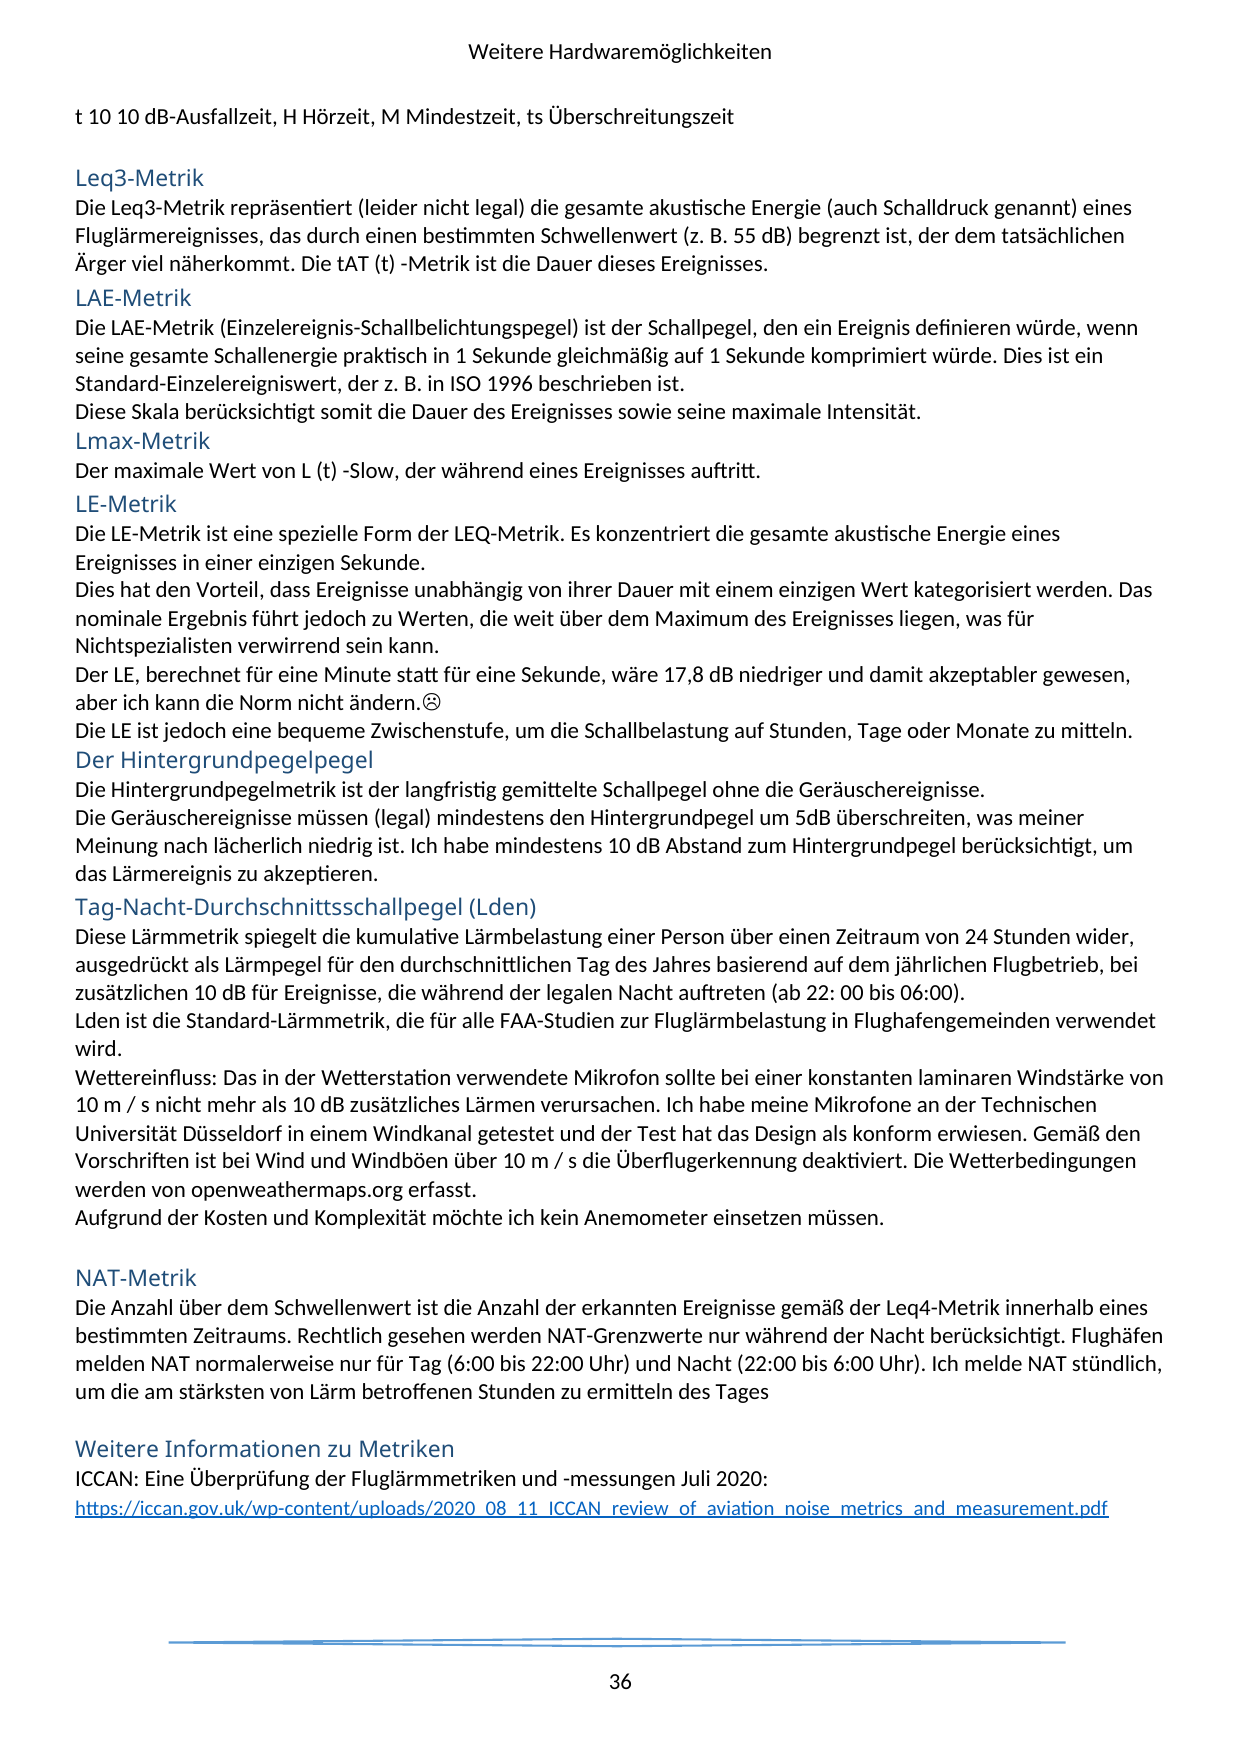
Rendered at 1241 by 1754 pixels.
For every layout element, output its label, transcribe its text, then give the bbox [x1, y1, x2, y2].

text NAT-Metrik [75, 1231, 1165, 1293]
text Die Hintergrundpegelmetrik ist der langfristig gemittelte Schallpegel ohne die Geräuschereignisse. [75, 775, 1165, 803]
text Die Leq3-Metrik repräsentiert (leider nicht legal) die gesamte akustische Energie (auch Schalldruck genannt) eines Fluglärmereignisses, das durch einen bestimmten Schwellenwert (z. B. 55 dB) begrenzt ist, der dem tatsächlichen Ärger viel näherkommt. Die tAT (t) -Metrik ist die Dauer dieses Ereignisses. [75, 193, 1165, 277]
subtitle LAE-Metrik [75, 282, 1165, 313]
text Dies hat den Vorteil, dass Ereignisse unabhängig von ihrer Dauer mit einem einzigen Wert kategorisiert werden. Das nominale Ergebnis führt jedoch zu Werten, die weit über dem Maximum des Ereignisses liegen, was für Nichtspezialisten verwirrend sein kann. Der LE, berechnet für eine Minute statt für eine Sekunde, wäre 17,8 dB niedriger und damit akzeptabler gewesen, aber ich kann die Norm nicht ändern. Die LE ist jedoch eine bequeme Zwischenstufe, um die Schallbelastung auf Stunden, Tage oder Monate zu mitteln. [75, 576, 1165, 744]
text Der Hintergrundpegelpegel [75, 744, 1165, 775]
text Diese Lärmmetrik spiegelt die kumulative Lärmbelastung einer Person über einen Zeitraum von 24 Stunden wider, ausgedrückt als Lärmpegel für den durchschnittlichen Tag des Jahres basierend auf dem jährlichen Flugbetrieb, bei zusätzlichen 10 dB für Ereignisse, die während der legalen Nacht auftreten (ab 22: 00 bis 06:00). Lden ist die Standard-Lärmmetrik, die für alle FAA-Studien zur Fluglärmbelastung in Flughafengemeinden verwendet wird. [75, 922, 1165, 1063]
text Die LE-Metrik ist eine spezielle Form der LEQ-Metrik. Es konzentriert die gesamte akustische Energie eines Ereignisses in einer einzigen Sekunde. [75, 519, 1165, 576]
text t 10 10 dB-Ausfallzeit, H Hörzeit, M Mindestzeit, ts Überschreitungszeit [75, 102, 1165, 130]
text Die LAE-Metrik (Einzelereignis-Schallbelichtungspegel) ist der Schallpegel, den ein Ereignis definieren würde, wenn seine gesamte Schallenergie praktisch in 1 Sekunde gleichmäßig auf 1 Sekunde komprimiert würde. Dies ist ein Standard-Einzelereigniswert, der z. B. in ISO 1996 beschrieben ist. Diese Skala berücksichtigt somit die Dauer des Ereignisses sowie seine maximale Intensität. Lmax-Metrik [75, 313, 1165, 456]
subtitle Tag-Nacht-Durchschnittsschallpegel (Lden) [75, 891, 1165, 922]
subtitle LE-Metrik [75, 488, 1165, 519]
text Die Geräuschereignisse müssen (legal) mindestens den Hintergrundpegel um 5dB überschreiten, was meiner Meinung nach lächerlich niedrig ist. Ich habe mindestens 10 dB Abstand zum Hintergrundpegel berücksichtigt, um das Lärmereignis zu akzeptieren. [75, 803, 1165, 887]
subtitle Leq3-Metrik [75, 162, 1165, 193]
text Wettereinfluss: Das in der Wetterstation verwendete Mikrofon sollte bei einer konstanten laminaren Windstärke von 10 m / s nicht mehr als 10 dB zusätzliches Lärmen verursachen. Ich habe meine Mikrofone an der Technischen Universität Düsseldorf in einem Windkanal getestet und der Test hat das Design als konform erwiesen. Gemäß den Vorschriften ist bei Wind und Windböen über 10 m / s die Überflugerkennung deaktiviert. Die Wetterbedingungen werden von openweathermaps.org erfasst. Aufgrund der Kosten und Komplexität möchte ich kein Anemometer einsetzen müssen. [75, 1063, 1165, 1231]
text Der maximale Wert von L (t) -Slow, der während eines Ereignisses auftritt. [75, 456, 1165, 484]
text Die Anzahl über dem Schwellenwert ist die Anzahl der erkannten Ereignisse gemäß der Leq4-Metrik innerhalb eines bestimmten Zeitraums. Rechtlich gesehen werden NAT-Grenzwerte nur während der Nacht berücksichtigt. Flughäfen melden NAT normalerweise nur für Tag (6:00 bis 22:00 Uhr) und Nacht (22:00 bis 6:00 Uhr). Ich melde NAT stündlich, um die am stärksten von Lärm betroffenen Stunden zu ermitteln des Tages Weitere Informationen zu Metriken ICCAN: Eine Überprüfung der Fluglärmmetriken und -messungen Juli 2020: https://iccan.gov.uk/wp-content/uploads/2020_08_11_ICCAN_review_of_aviation_noise_metrics_and_measurement.pdf [75, 1293, 1165, 1549]
